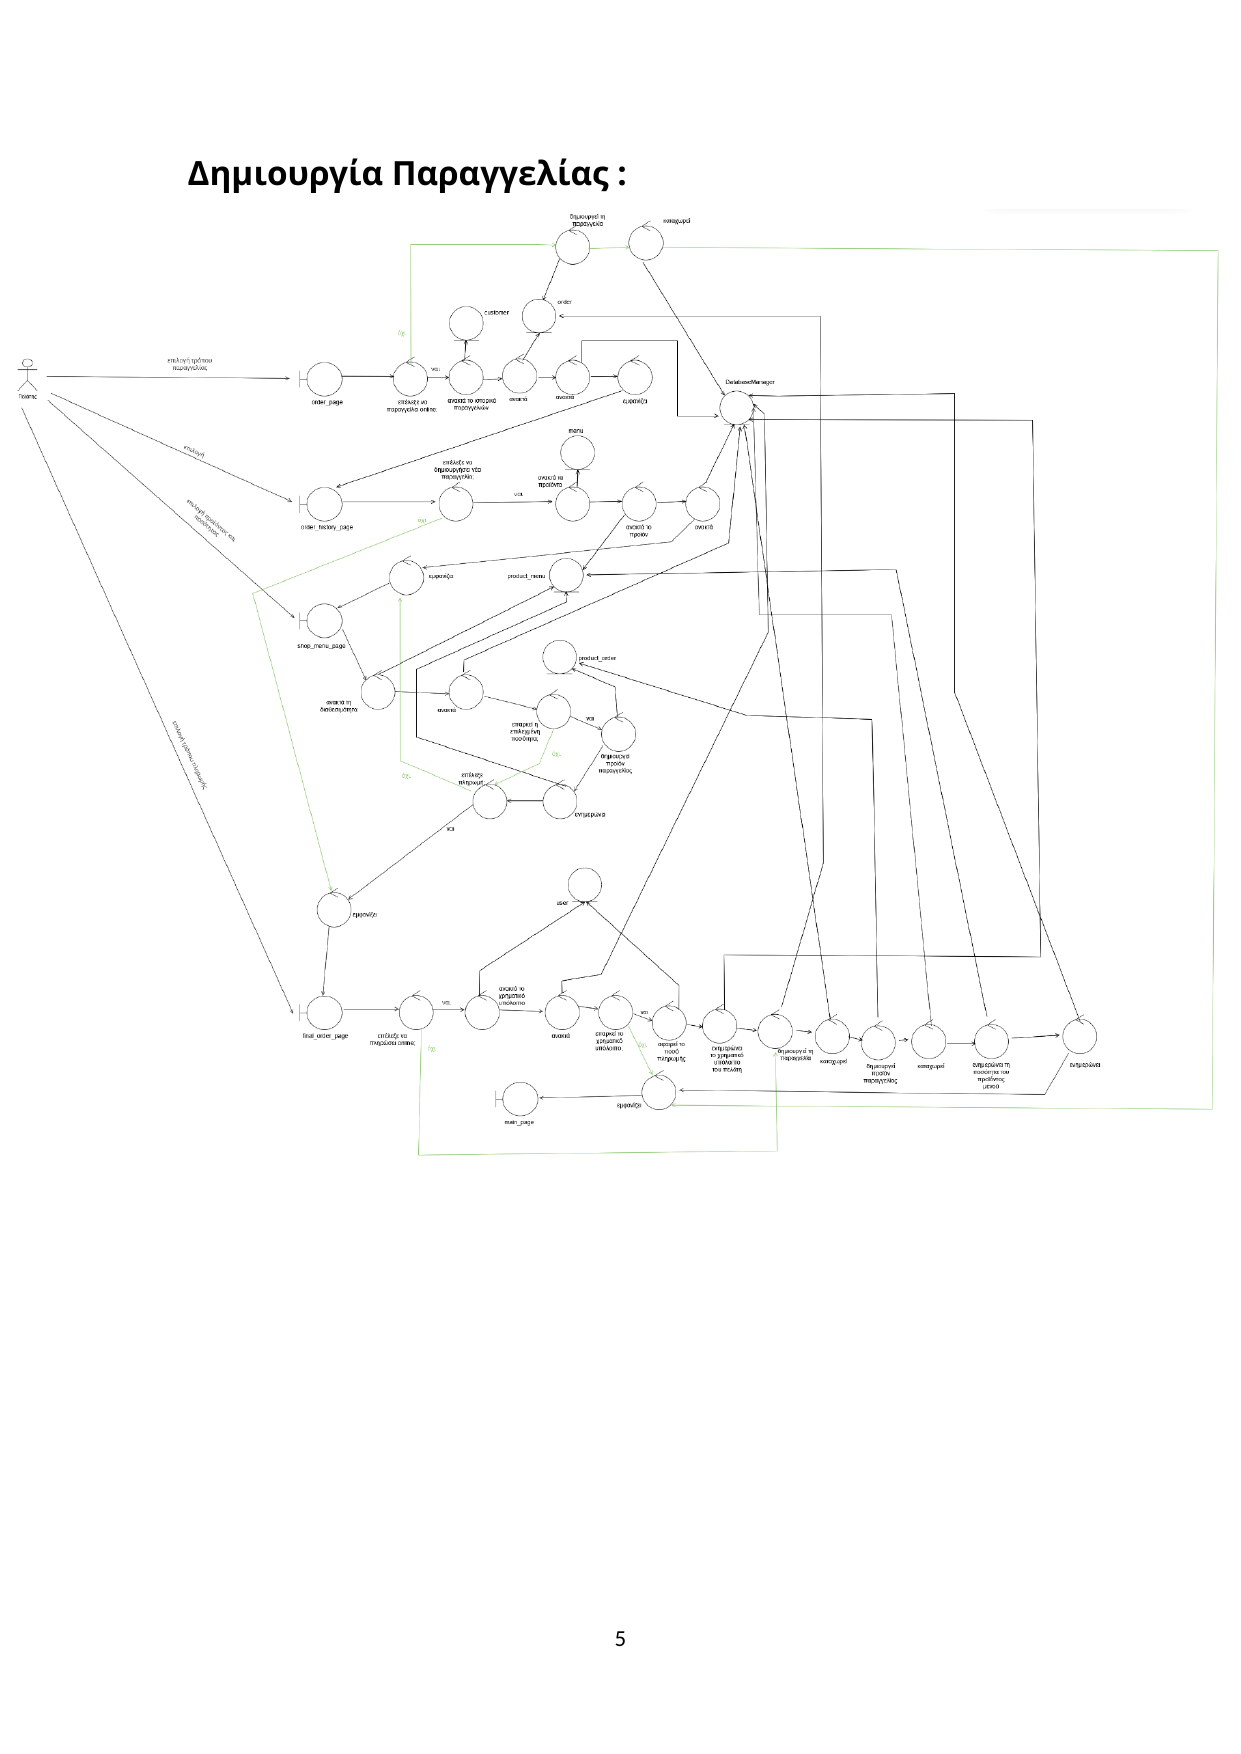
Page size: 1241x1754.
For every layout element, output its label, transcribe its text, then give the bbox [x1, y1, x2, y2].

picture [17, 209, 1223, 1160]
text Δημιουργία Παραγγελίας : [187, 150, 1053, 195]
